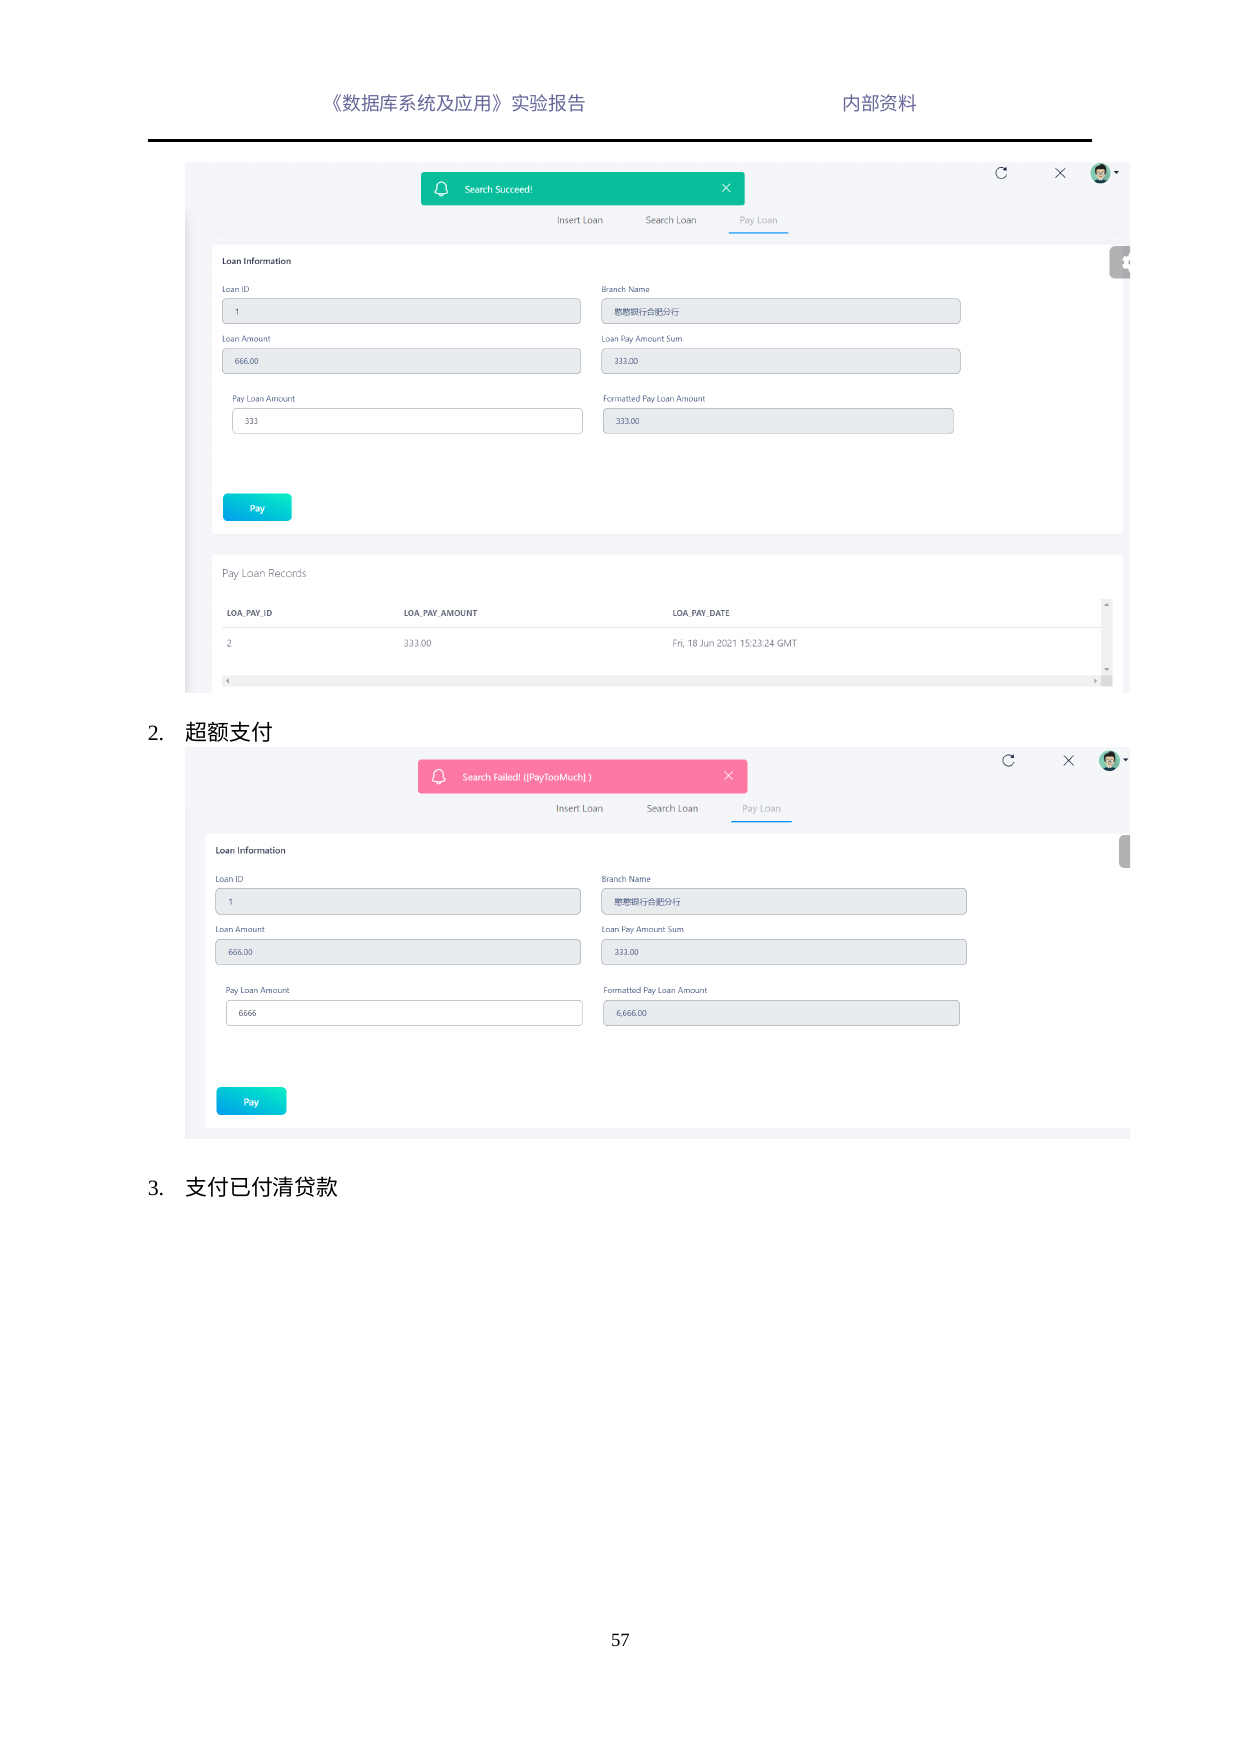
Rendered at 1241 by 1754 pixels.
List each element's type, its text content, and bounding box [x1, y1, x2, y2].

picture [185, 162, 1130, 693]
list 超额支付 [148, 714, 1092, 747]
picture [185, 747, 1130, 1139]
list 支付已付清贷款 [148, 1169, 1092, 1202]
